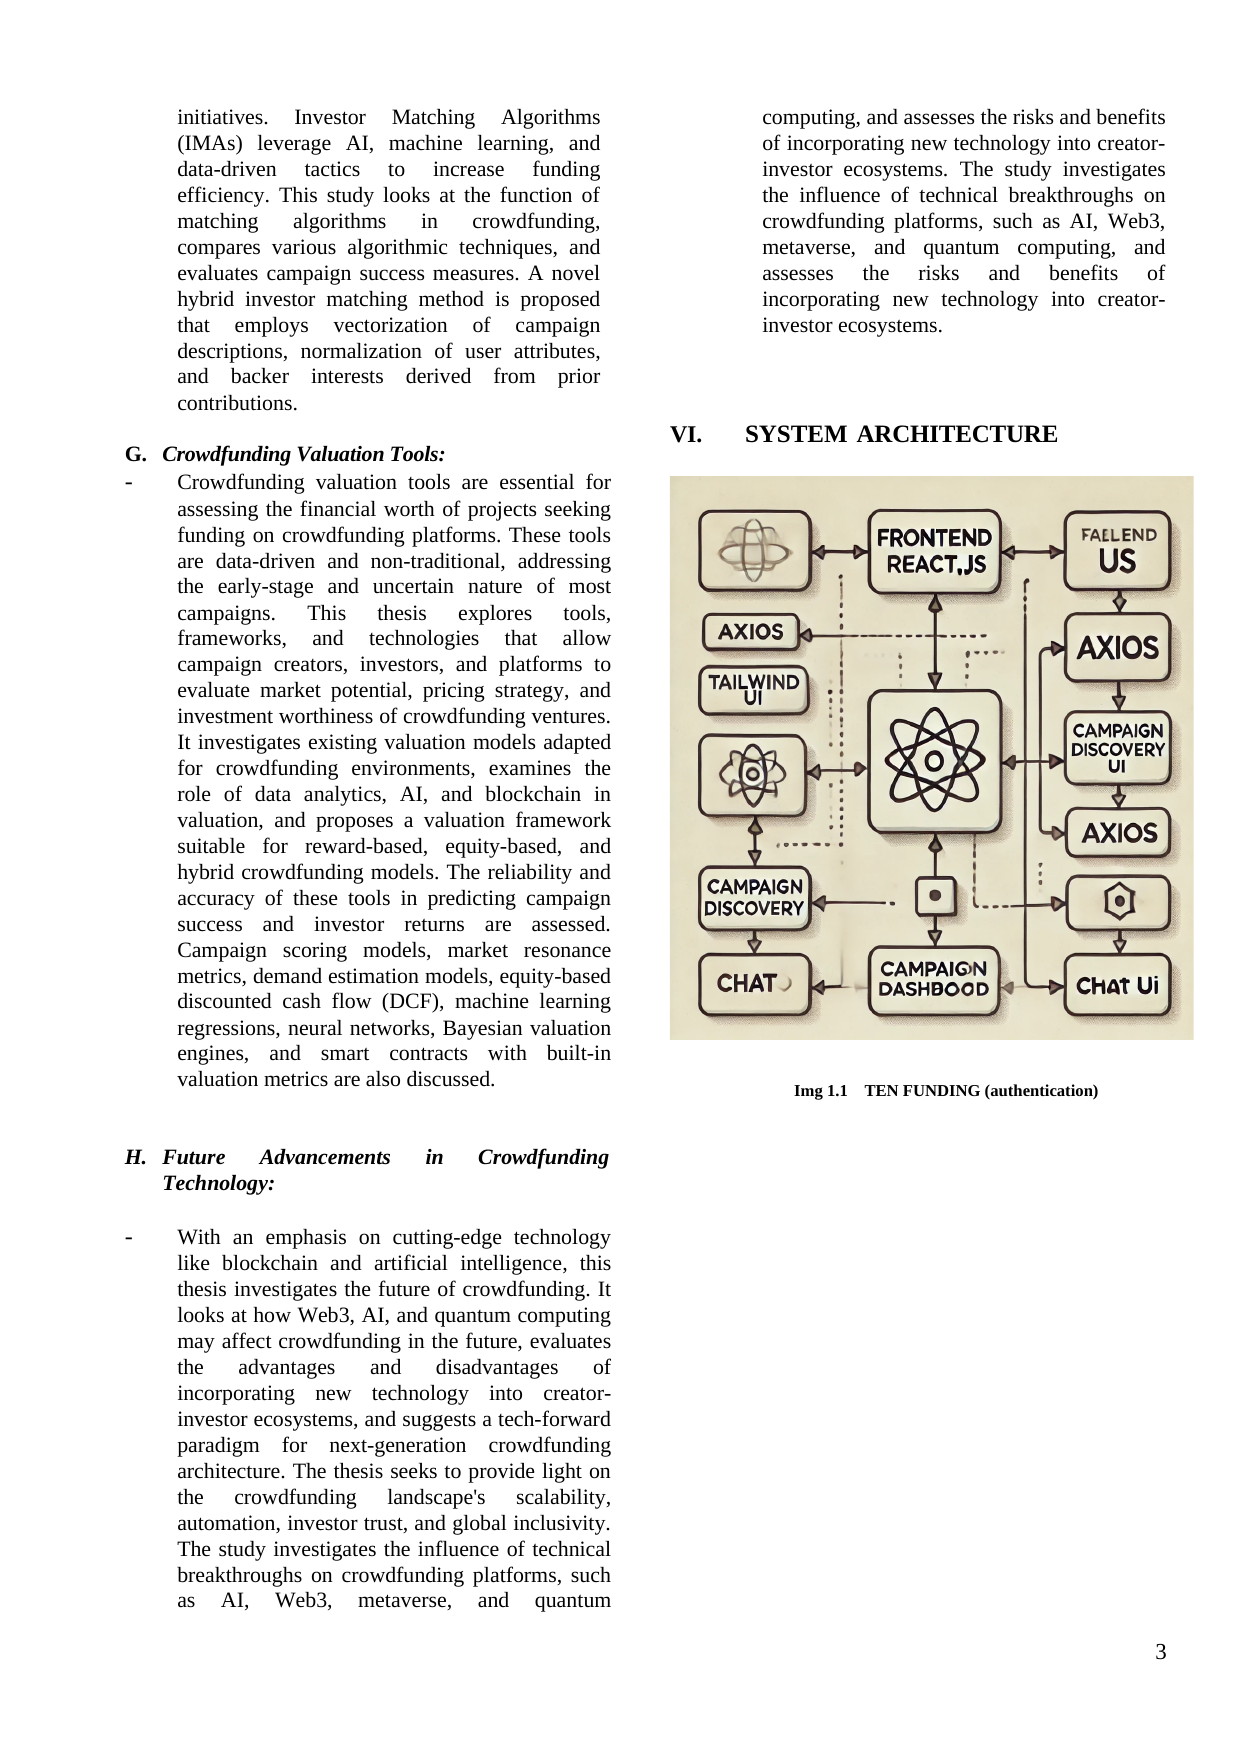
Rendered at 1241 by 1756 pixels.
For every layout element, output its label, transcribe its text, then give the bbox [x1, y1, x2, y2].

list Crowdfunding valuation tools are essential for assessing the financial worth of projects seeking funding on crowdfunding platforms. These tools are data-driven and non-traditional, addressing the early-stage and uncertain nature of most campaigns. This thesis explores tools, frameworks, and technologies that allow campaign creators, investors, and platforms to evaluate market potential, pricing strategy, and investment worthiness of crowdfunding ventures. It investigates existing valuation models adapted for crowdfunding environments, examines the role of data analytics, AI, and blockchain in valuation, and proposes a valuation framework suitable for reward-based, equity-based, and hybrid crowdfunding models. The reliability and accuracy of these tools in predicting campaign success and investor returns are assessed. Campaign scoring models, market resonance metrics, demand estimation models, equity-based discounted cash flow (DCF), machine learning regressions, neural networks, Bayesian valuation engines, and smart contracts with built-in valuation metrics are also discussed. [124, 467, 612, 1092]
list With an emphasis on cutting-edge technology like blockchain and artificial intelligence, this thesis investigates the future of crowdfunding. It looks at how Web3, AI, and quantum computing may affect crowdfunding in the future, evaluates the advantages and disadvantages of incorporating new technology into creator-investor ecosystems, and suggests a tech-forward paradigm for next-generation crowdfunding architecture. The thesis seeks to provide light on the crowdfunding landscape's scalability, automation, investor trust, and global inclusivity. The study investigates the influence of technical breakthroughs on crowdfunding platforms, such as AI, Web3, metaverse, and quantum computing, and assesses the risks and benefits of incorporating new technology into creator-investor ecosystems. The study investigates the influence of technical breakthroughs on crowdfunding platforms, such as AI, Web3, metaverse, and quantum computing, and assesses the risks and benefits of incorporating new technology into creator-investor ecosystems. [709, 104, 1166, 337]
subtitle SYSTEM ARCHITECTURE [670, 419, 1166, 448]
text Img 1.1 TEN FUNDING (authentication) [745, 1080, 1166, 1099]
list Future Advancements in Crowdfunding Technology: [124, 1144, 612, 1195]
picture [669, 476, 1194, 1040]
list Crowdfunding Valuation Tools: [124, 441, 612, 467]
list With an emphasis on cutting-edge technology like blockchain and artificial intelligence, this thesis investigates the future of crowdfunding. It looks at how Web3, AI, and quantum computing may affect crowdfunding in the future, evaluates the advantages and disadvantages of incorporating new technology into creator-investor ecosystems, and suggests a tech-forward paradigm for next-generation crowdfunding architecture. The thesis seeks to provide light on the crowdfunding landscape's scalability, automation, investor trust, and global inclusivity. The study investigates the influence of technical breakthroughs on crowdfunding platforms, such as AI, Web3, metaverse, and quantum computing, and assesses the risks and benefits of incorporating new technology into creator-investor ecosystems. The study investigates the influence of technical breakthroughs on crowdfunding platforms, such as AI, Web3, metaverse, and quantum computing, and assesses the risks and benefits of incorporating new technology into creator-investor ecosystems. [124, 1222, 612, 1613]
